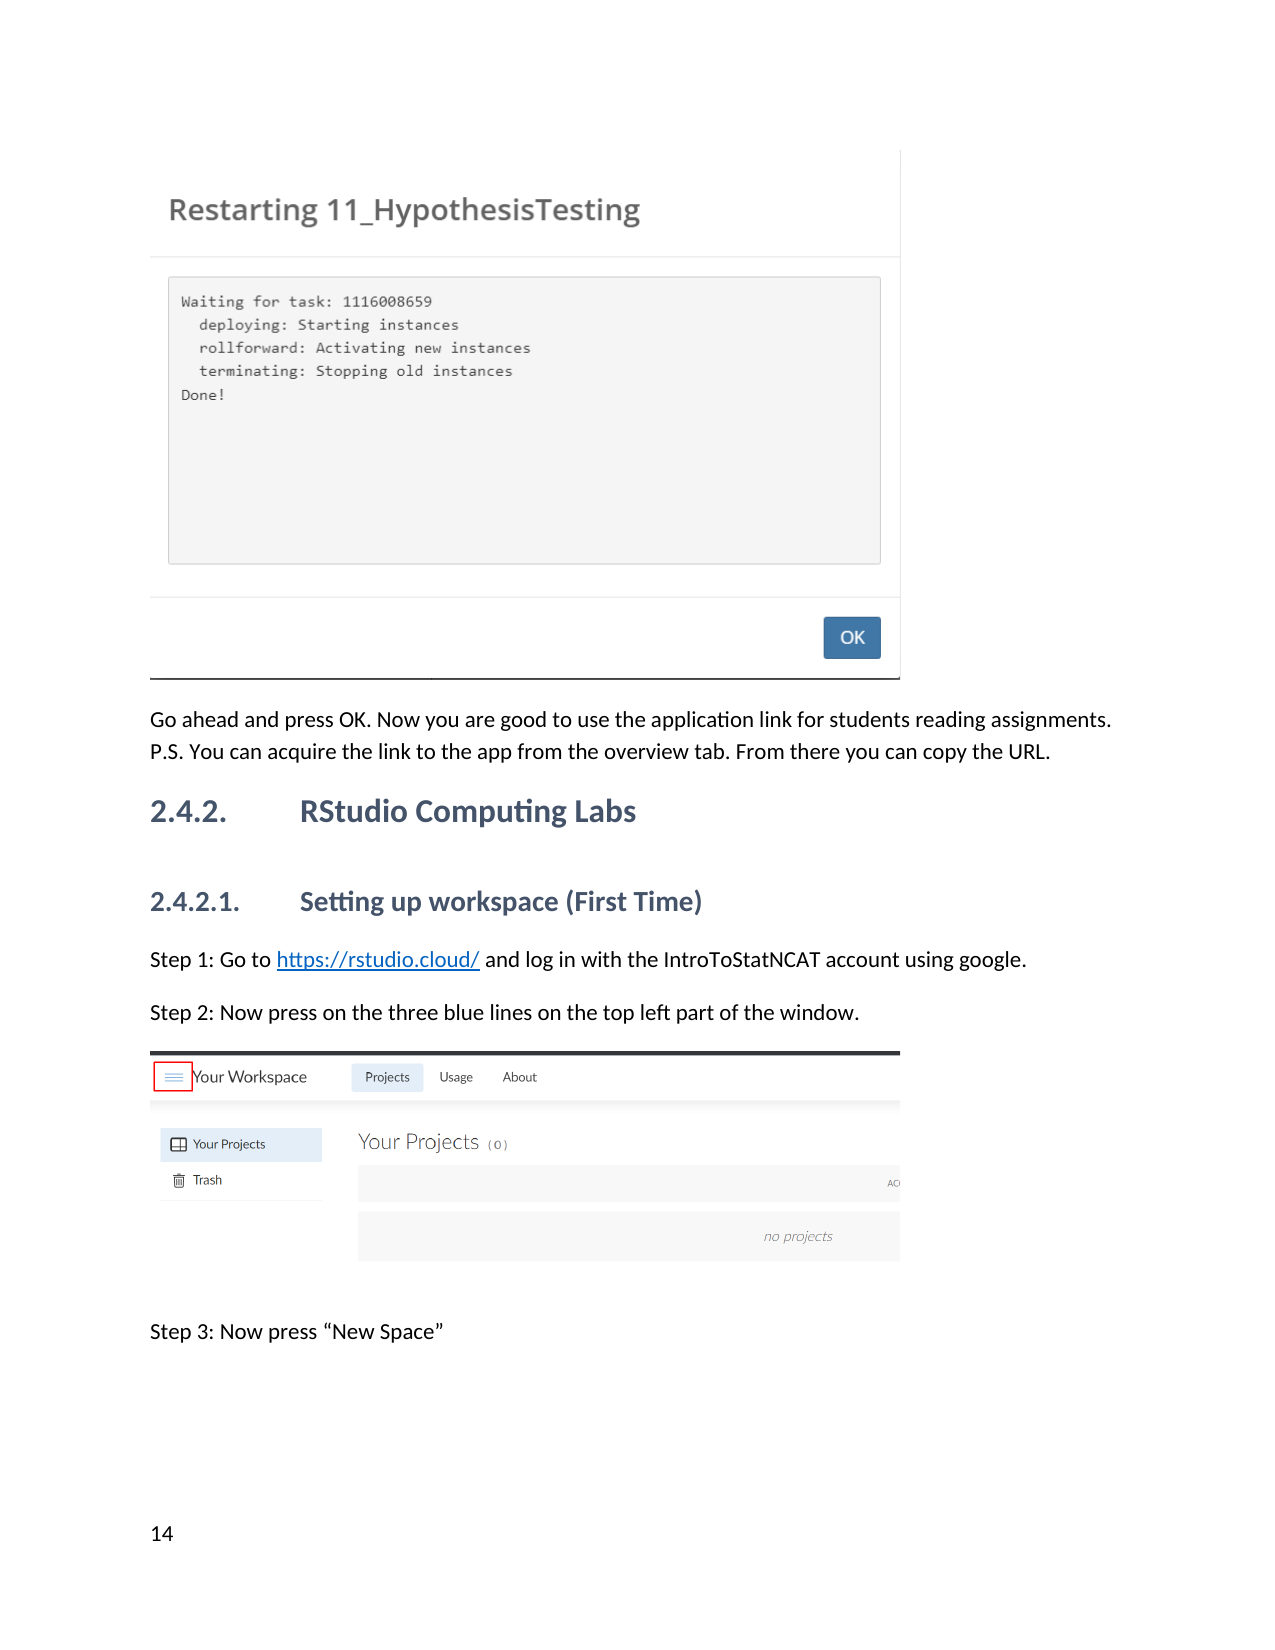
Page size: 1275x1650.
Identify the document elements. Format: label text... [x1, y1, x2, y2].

list RStudio Computing Labs [150, 790, 1125, 831]
text Go ahead and press OK. Now you are good to use the application link for students reading assignments. P.S. You can acquire the link to the app from the overview tab. From there you can copy the URL. [150, 705, 1125, 765]
text Step 3: Now press “New Space” [150, 1317, 1125, 1345]
text Step 1: Go to https://rstudio.cloud/ and log in with the IntroToStatNCAT account using google. [150, 945, 1125, 973]
picture [150, 1051, 901, 1292]
list Setting up workspace (First Time) [150, 883, 1125, 919]
picture [150, 150, 901, 680]
text Step 2: Now press on the three blue lines on the top left part of the window. [150, 998, 1125, 1026]
